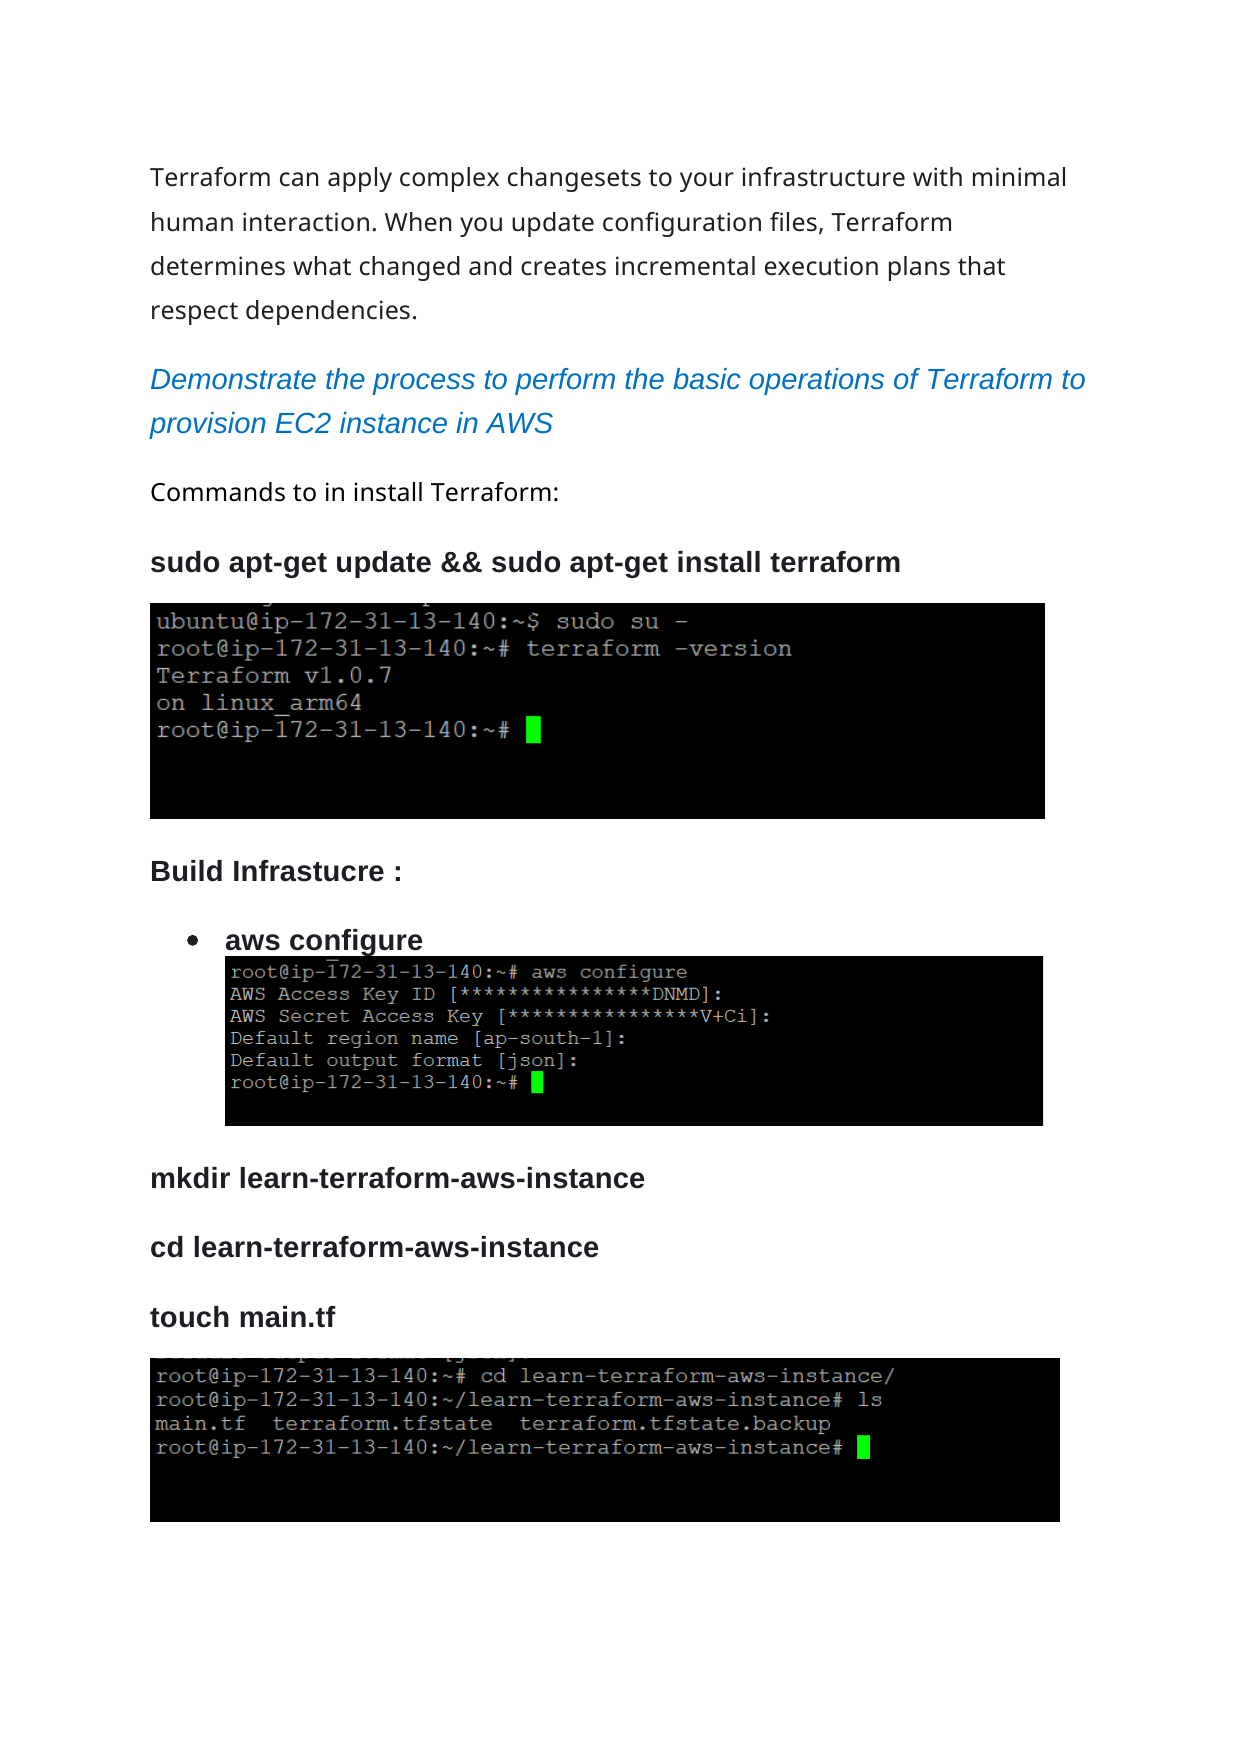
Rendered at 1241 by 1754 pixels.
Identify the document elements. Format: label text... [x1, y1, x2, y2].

text cd learn-terraform-aws-instance [150, 1220, 1090, 1264]
list aws configure [187, 913, 1090, 957]
text Demonstrate the process to perform the basic operations of Terraform to provision EC2 instance in AWS [150, 352, 1090, 440]
text sudo apt-get update && sudo apt-get install terraform [150, 534, 1090, 578]
picture [150, 603, 1045, 819]
text touch main.tf [150, 1289, 1090, 1333]
picture [225, 956, 1044, 1126]
text Terraform can apply complex changesets to your infrastructure with minimal human interaction. When you update configuration files, Terraform determines what changed and creates incremental execution plans that respect dependencies. [150, 150, 1090, 327]
picture [150, 1358, 1060, 1522]
text mkdir learn-terraform-aws-instance [150, 1151, 1090, 1195]
text Commands to in install Terraform: [150, 465, 1090, 509]
text Build Infrastucre : [150, 843, 1090, 888]
